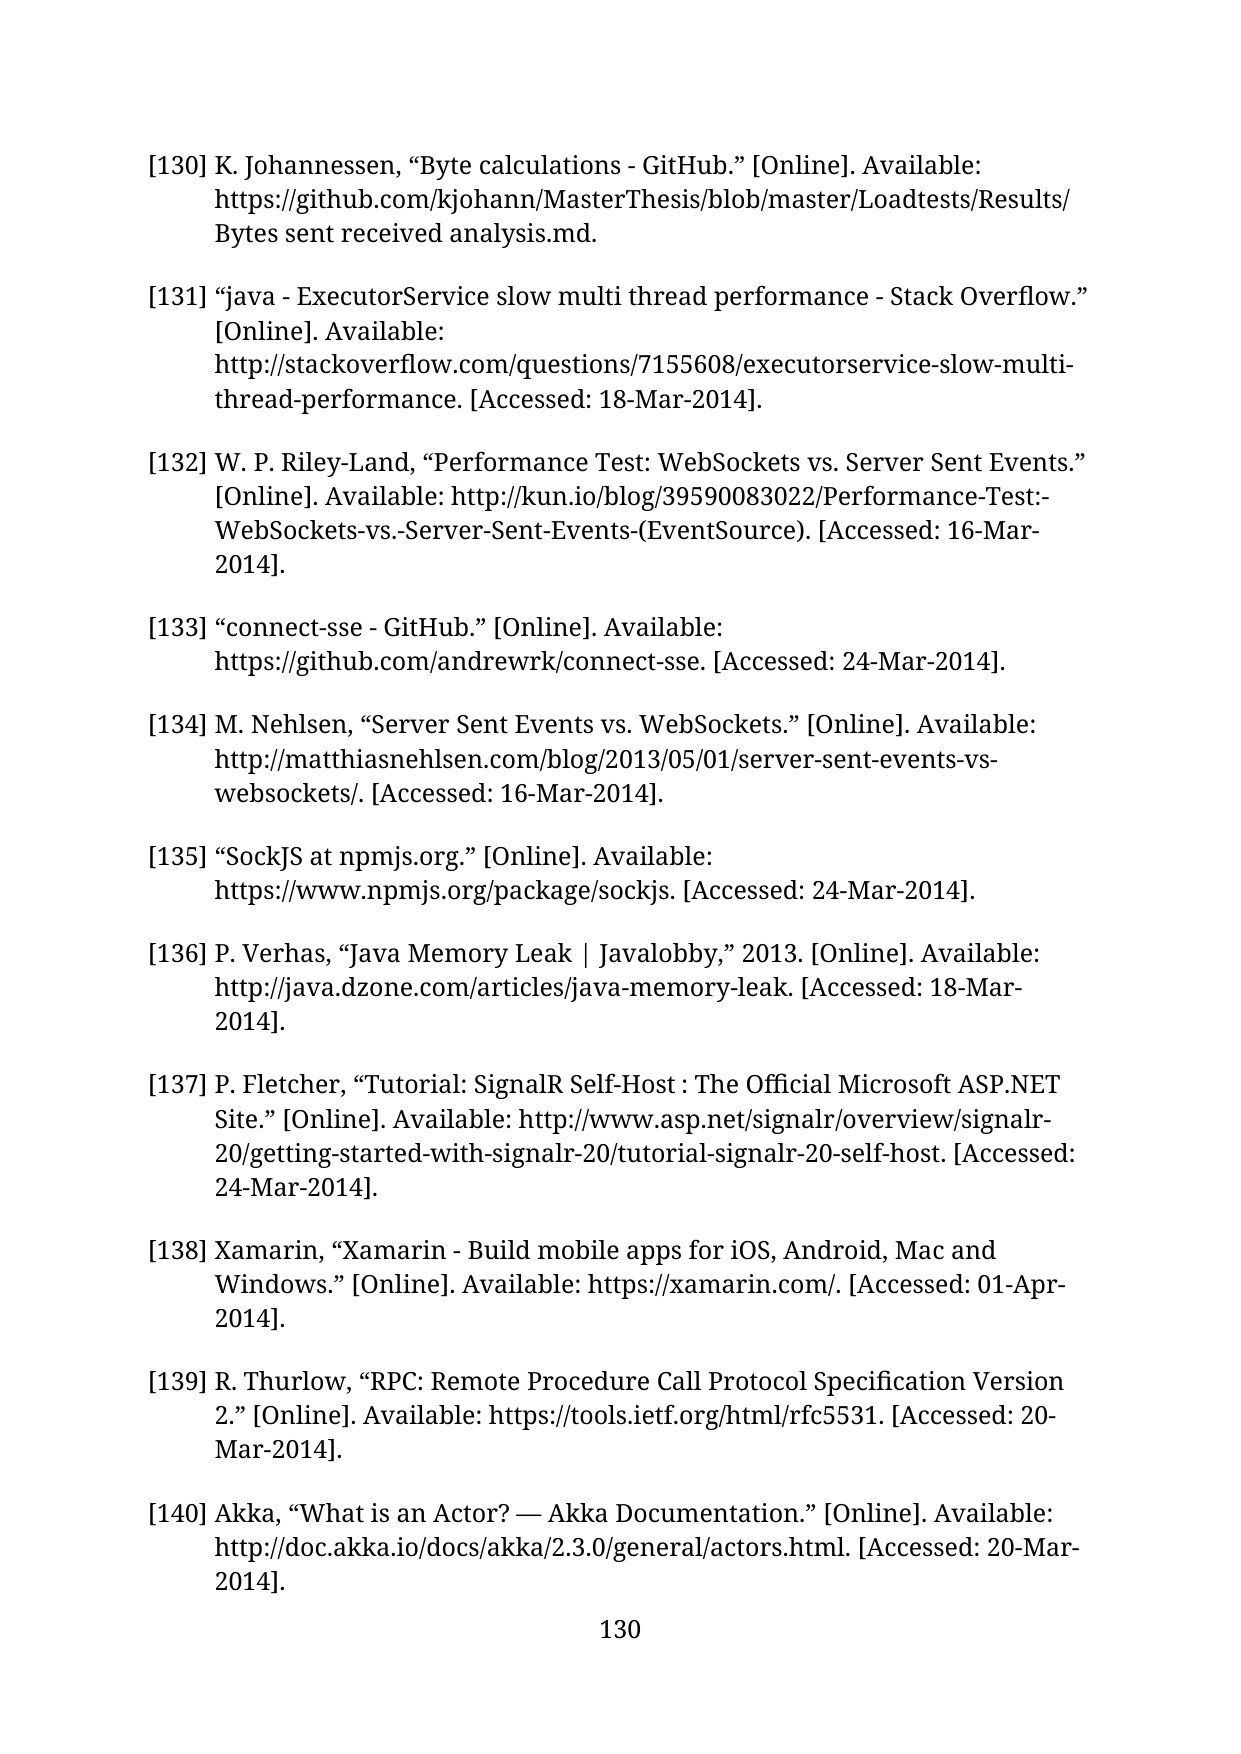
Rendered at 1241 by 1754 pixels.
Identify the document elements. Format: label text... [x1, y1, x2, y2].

text [138] Xamarin, “Xamarin - Build mobile apps for iOS, Android, Mac and Windows.” [Online]. Available: https://xamarin.com/. [Accessed: 01-Apr-2014]. [148, 1233, 1092, 1335]
text [140] Akka, “What is an Actor? — Akka Documentation.” [Online]. Available: http://doc.akka.io/docs/akka/2.3.0/general/actors.html. [Accessed: 20-Mar-2014]. [148, 1495, 1092, 1597]
text [134] M. Nehlsen, “Server Sent Events vs. WebSockets.” [Online]. Available: http://matthiasnehlsen.com/blog/2013/05/01/server-sent-events-vs-websockets/. [Accessed: 16-Mar-2014]. [148, 707, 1092, 809]
text [139] R. Thurlow, “RPC: Remote Procedure Call Protocol Specification Version 2.” [Online]. Available: https://tools.ietf.org/html/rfc5531. [Accessed: 20-Mar-2014]. [148, 1364, 1092, 1466]
text [130] K. Johannessen, “Byte calculations - GitHub.” [Online]. Available: https://github.com/kjohann/MasterThesis/blob/master/Loadtests/Results/Bytes sent received analysis.md. [148, 148, 1092, 250]
text [133] “connect-sse - GitHub.” [Online]. Available: https://github.com/andrewrk/connect-sse. [Accessed: 24-Mar-2014]. [148, 610, 1092, 678]
text [132] W. P. Riley-Land, “Performance Test: WebSockets vs. Server Sent Events.” [Online]. Available: http://kun.io/blog/39590083022/Performance-Test:-WebSockets-vs.-Server-Sent-Events-(EventSource). [Accessed: 16-Mar-2014]. [148, 444, 1092, 581]
text [131] “java - ExecutorService slow multi thread performance - Stack Overflow.” [Online]. Available: http://stackoverflow.com/questions/7155608/executorservice-slow-multi-thread-performance. [Accessed: 18-Mar-2014]. [148, 279, 1092, 415]
text [135] “SockJS at npmjs.org.” [Online]. Available: https://www.npmjs.org/package/sockjs. [Accessed: 24-Mar-2014]. [148, 838, 1092, 907]
text [137] P. Fletcher, “Tutorial: SignalR Self-Host : The Official Microsoft ASP.NET Site.” [Online]. Available: http://www.asp.net/signalr/overview/signalr-20/getting-started-with-signalr-20/tutorial-signalr-20-self-host. [Accessed: 24-Mar-2014]. [148, 1067, 1092, 1203]
text [136] P. Verhas, “Java Memory Leak | Javalobby,” 2013. [Online]. Available: http://java.dzone.com/articles/java-memory-leak. [Accessed: 18-Mar-2014]. [148, 936, 1092, 1038]
